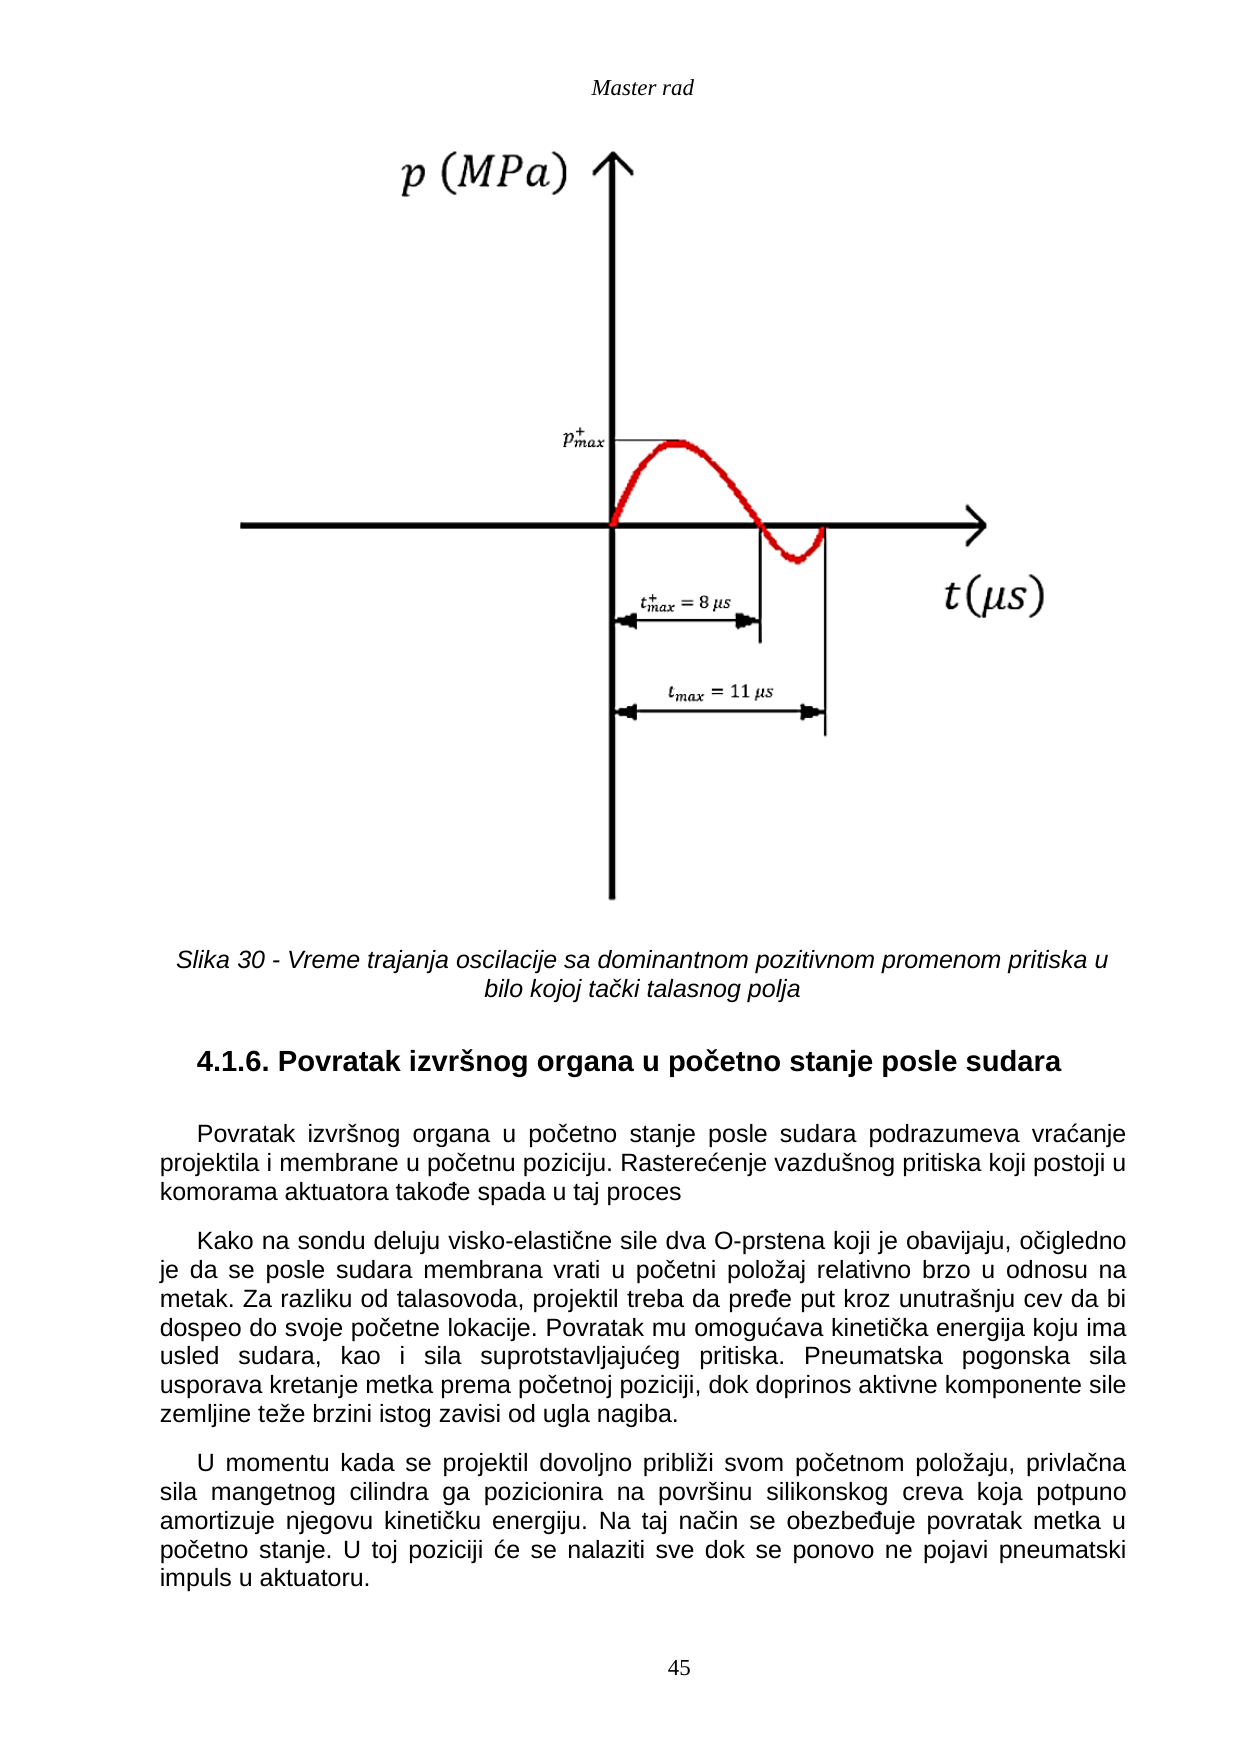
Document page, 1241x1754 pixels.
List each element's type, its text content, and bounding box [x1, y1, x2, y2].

text Povratak izvršnog organa u početno stanje posle sudara podrazumeva vraćanje projektila i membrane u početnu poziciju. Rasterećenje vazdušnog pritiska koji postoji u komorama aktuatora takođe spada u taj proces [159, 1119, 1128, 1206]
picture [240, 149, 1048, 903]
text Kako na sondu deluju visko-elastične sile dva O-prstena koji je obavijaju, očigledno je da se posle sudara membrana vrati u početni položaj relativno brzo u odnosu na metak. Za razliku od talasovoda, projektil treba da pređe put kroz unutrašnju cev da bi dospeo do svoje početne lokacije. Povratak mu omogućava kinetička energija koju ima usled sudara, kao i sila suprotstavljajućeg pritiska. Pneumatska pogonska sila usporava kretanje metka prema početnoj poziciji, dok doprinos aktivne komponente sile zemljine teže brzini istog zavisi od ugla nagiba. [159, 1226, 1128, 1428]
text U momentu kada se projektil dovoljno približi svom početnom položaju, privlačna sila mangetnog cilindra ga pozicionira na površinu silikonskog creva koja potpuno amortizuje njegovu kinetičku energiju. Na taj način se obezbeđuje povratak metka u početno stanje. U toj poziciji će se nalaziti sve dok se ponovo ne pojavi pneumatski impuls u aktuatoru. [159, 1448, 1128, 1592]
subtitle Povratak izvršnog organa u početno stanje posle sudara [159, 1044, 1128, 1078]
text Slika 30 - Vreme trajanja oscilacije sa dominantnom pozitivnom promenom pritiska u bilo kojoj tački talasnog polja [159, 945, 1128, 1002]
